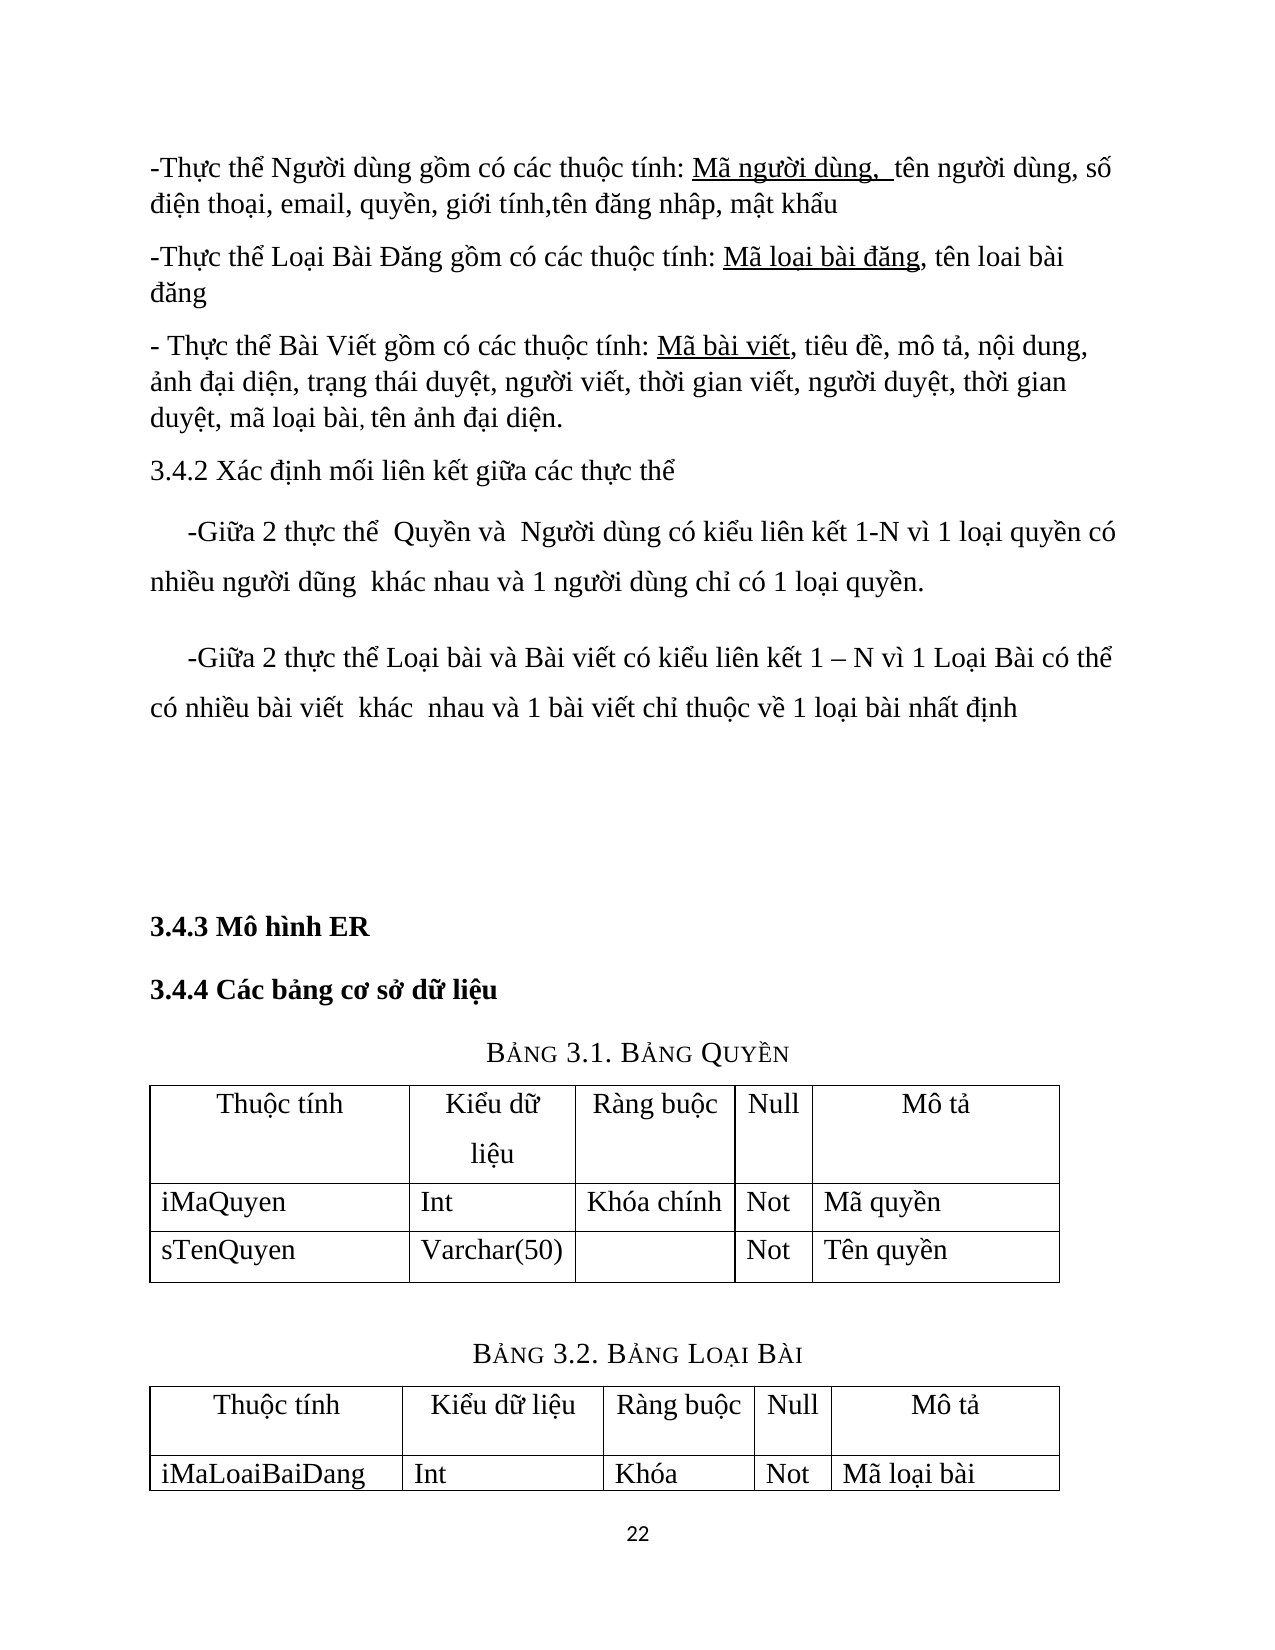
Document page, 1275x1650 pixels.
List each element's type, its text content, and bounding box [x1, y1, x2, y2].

table_header Null [736, 1086, 812, 1183]
table_cell iMaLoaiBaiDang [151, 1456, 402, 1489]
table_cell sTenQuyen [151, 1232, 409, 1282]
text -Thực thể Loại Bài Đăng gồm có các thuộc tính: Mã loại bài đăng, tên loai bài đăng [150, 239, 1125, 309]
table_header Thuộc tính [151, 1387, 402, 1455]
text -Thực thể Người dùng gồm có các thuộc tính: Mã người dùng, tên người dùng, số điện thoại, email, quyền, giới tính,tên đăng nhâp, mật khẩu [150, 150, 1125, 220]
table_cell Tên quyền [813, 1232, 1059, 1282]
table_cell Khóa chính [576, 1184, 734, 1231]
table_cell iMaQuyen [151, 1184, 409, 1231]
text 3.4.2 Xác định mối liên kết giữa các thực thể [150, 453, 1125, 487]
text -Giữa 2 thực thể Quyền và Người dùng có kiểu liên kết 1-N vì 1 loại quyền có nhiều người dũng khác nhau và 1 người dùng chỉ có 1 loại quyền. [150, 514, 1125, 598]
table_header Ràng buộc [604, 1387, 754, 1455]
table_cell Mã loại bài [832, 1456, 1059, 1489]
text -Giữa 2 thực thể Loại bài và Bài viết có kiểu liên kết 1 – N vì 1 Loại Bài có thể có nhiều bài viết khác nhau và 1 bài viết chỉ thuộc về 1 loại bài nhất định [150, 640, 1125, 724]
table_cell Int [403, 1456, 603, 1489]
table_cell Varchar(50) [410, 1232, 575, 1282]
text Bảng 3.2. Bảng Loại Bài [150, 1336, 1125, 1369]
table_cell Khóa chính [604, 1456, 754, 1489]
table_header Kiểu dữ liệu [410, 1086, 575, 1183]
table_header Ràng buộc [576, 1086, 734, 1183]
subtitle 3.4.3 Mô hình ER [150, 909, 1125, 943]
table_cell Mã quyền [813, 1184, 1059, 1231]
table_header Thuộc tính [151, 1086, 409, 1183]
table_header Kiểu dữ liệu [403, 1387, 603, 1455]
text Bảng 3.1. Bảng Quyền [150, 1035, 1125, 1068]
table_header Null [755, 1387, 831, 1455]
table_cell Not [736, 1232, 812, 1282]
table_cell Not [736, 1184, 812, 1231]
table_cell [576, 1232, 734, 1282]
table_header Mô tả [813, 1086, 1059, 1183]
table_cell Not [755, 1456, 831, 1489]
text - Thực thể Bài Viết gồm có các thuộc tính: Mã bài viết, tiêu đề, mô tả, nội dung, ảnh đại diện, trạng thái duyệt, người viết, thời gian viết, người duyệt, thời gian duyệt, mã loại bài, tên ảnh đại diện. [150, 328, 1125, 434]
table_cell Int [410, 1184, 575, 1231]
table_header Mô tả [832, 1387, 1059, 1455]
subtitle 3.4.4 Các bảng cơ sở dữ liệu [150, 972, 1125, 1006]
